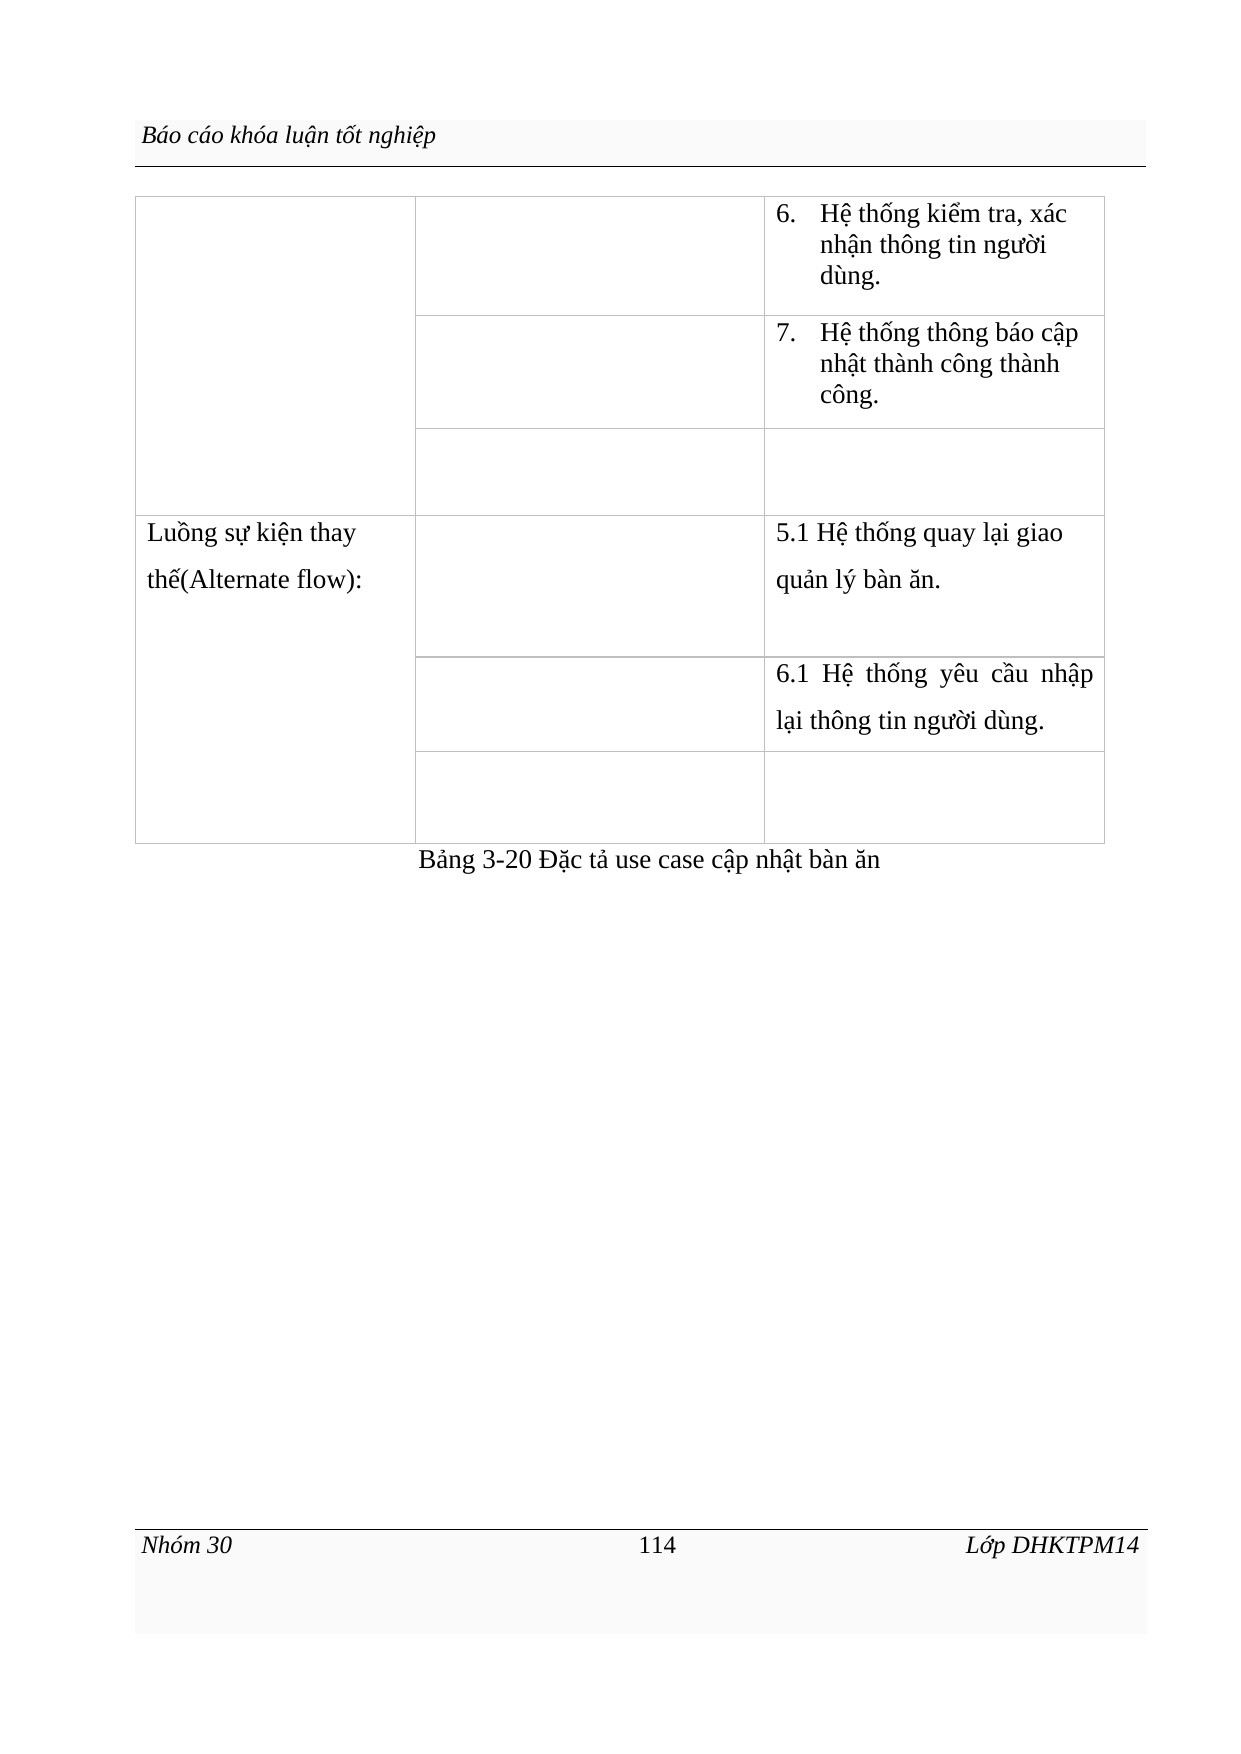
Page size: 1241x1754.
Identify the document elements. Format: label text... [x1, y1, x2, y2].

text Bảng 3-20 Đặc tả use case cập nhật bàn ăn [135, 844, 1105, 875]
table_cell [765, 752, 1104, 842]
table_cell [416, 429, 764, 515]
table_cell [416, 316, 764, 428]
table_cell [765, 429, 1104, 515]
table_cell Hệ thống thông báo cập nhật thành công thành công. [765, 316, 1104, 428]
table_cell Hệ thống kiểm tra, xác nhận thông tin người dùng. [765, 197, 1104, 315]
table_cell [416, 516, 764, 656]
table_cell [416, 197, 764, 315]
table_cell Luồng sự kiện thay thế(Alternate flow): [136, 516, 415, 842]
table_cell [416, 658, 764, 751]
table_cell 6.1 Hệ thống yêu cầu nhập lại thông tin người dùng. [765, 658, 1104, 751]
table_cell [416, 752, 764, 842]
table_cell 5.1 Hệ thống quay lại giao quản lý bàn ăn. [765, 516, 1104, 656]
